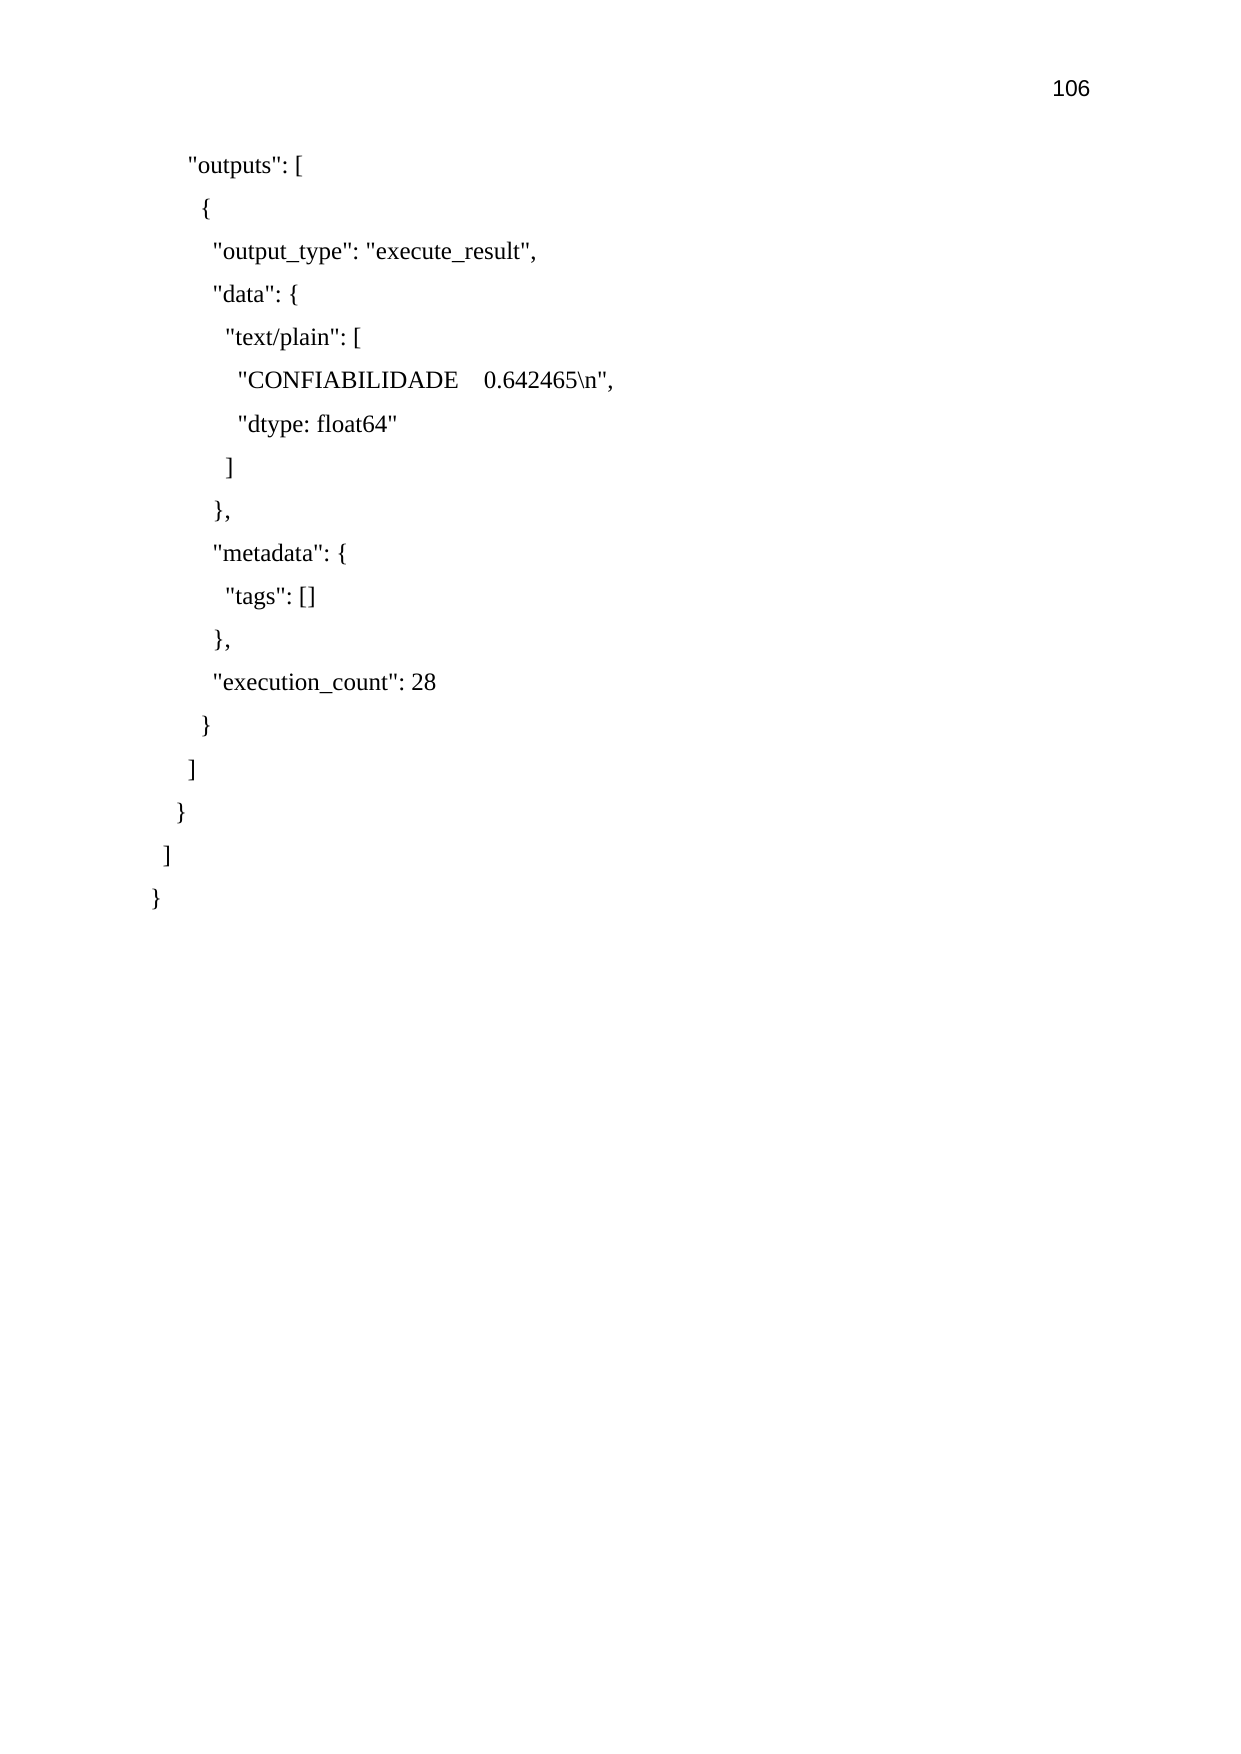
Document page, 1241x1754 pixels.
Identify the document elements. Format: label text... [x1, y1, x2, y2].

text { [150, 193, 1090, 222]
text "output_type": "execute_result", [150, 236, 1090, 265]
text } [150, 797, 1090, 826]
text ] [150, 754, 1090, 782]
text "execution_count": 28 [150, 667, 1090, 696]
text "metadata": { [150, 538, 1090, 567]
text "outputs": [ [150, 150, 1090, 179]
text }, [150, 624, 1090, 653]
text "CONFIABILIDADE 0.642465\n", [150, 366, 1090, 394]
text "tags": [] [150, 581, 1090, 610]
text }, [150, 495, 1090, 524]
text } [150, 883, 1090, 912]
text "dtype: float64" [150, 409, 1090, 437]
text "data": { [150, 279, 1090, 308]
text "text/plain": [ [150, 322, 1090, 351]
text } [150, 711, 1090, 739]
text ] [150, 452, 1090, 481]
text ] [150, 840, 1090, 869]
